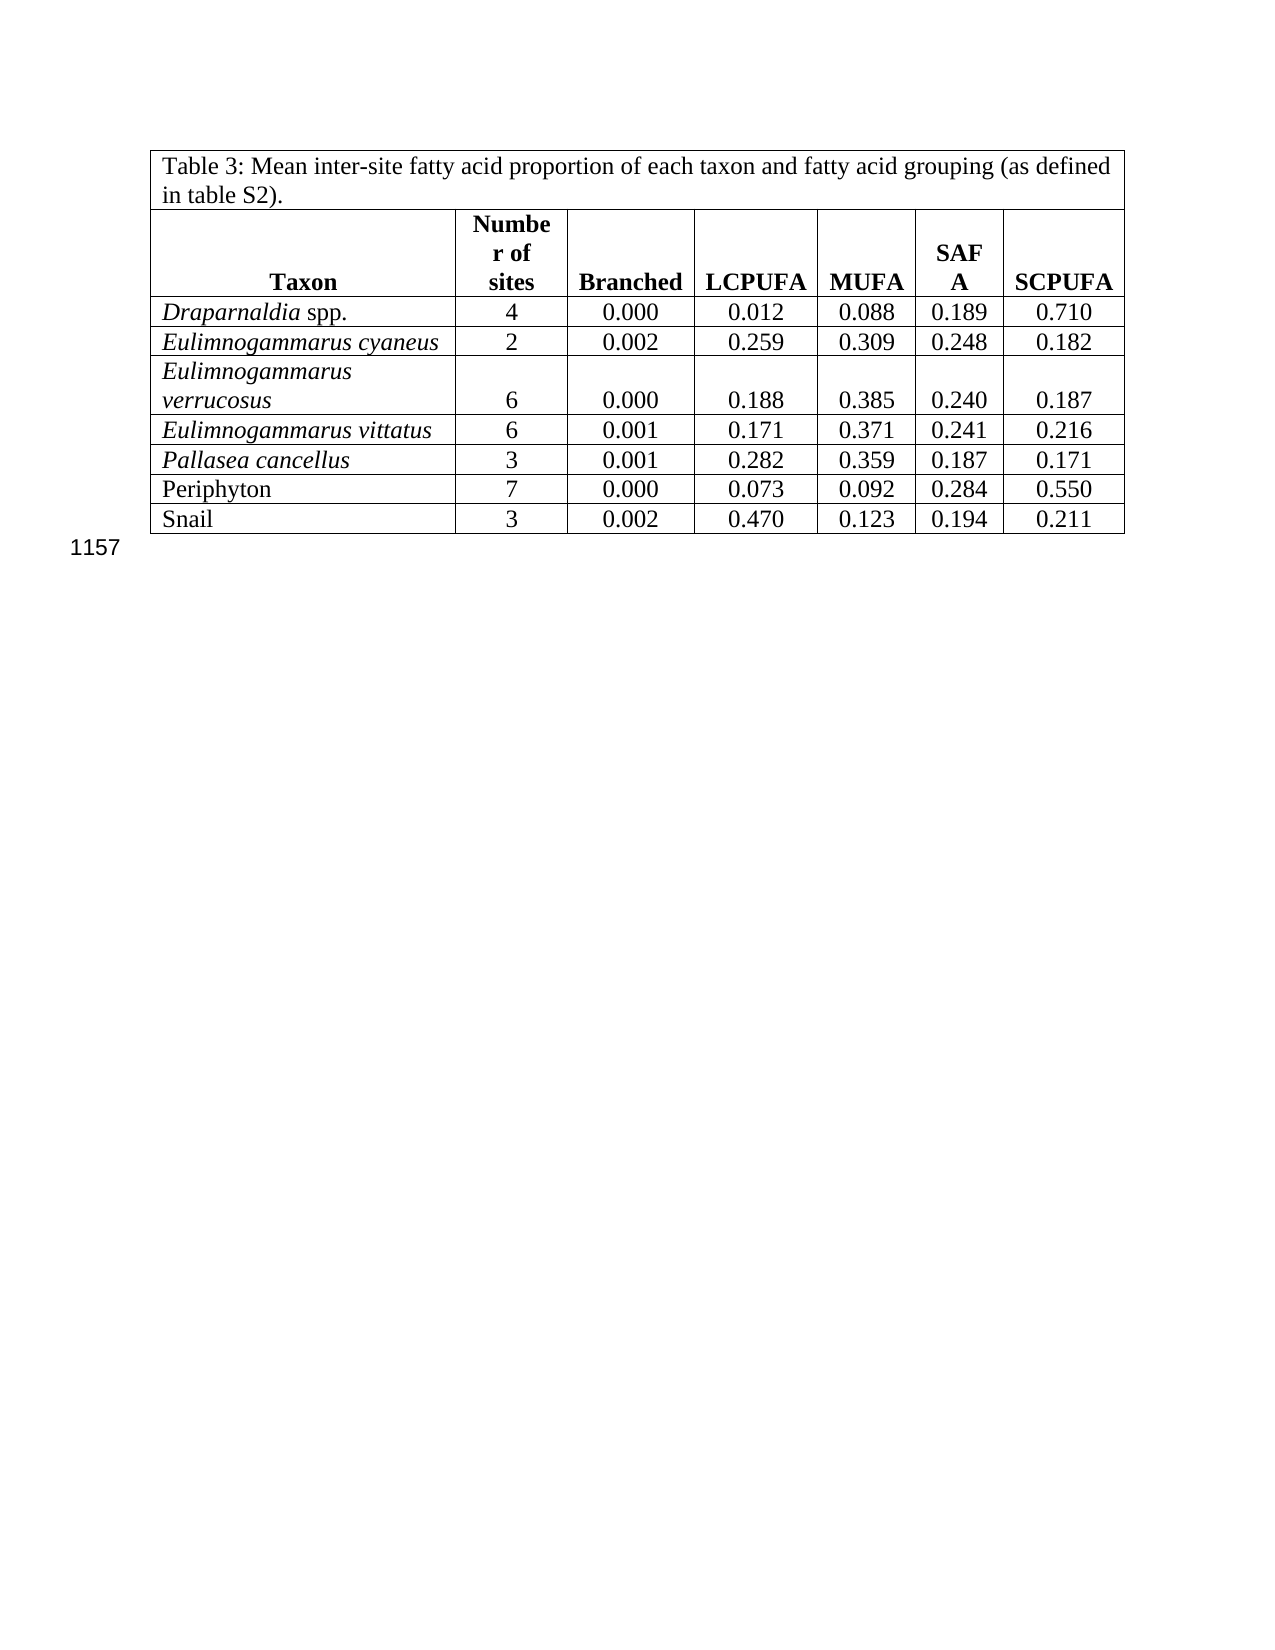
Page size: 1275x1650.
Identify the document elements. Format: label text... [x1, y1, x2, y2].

table_cell 0.259 [695, 327, 817, 355]
table_cell 0.550 [1004, 475, 1124, 503]
table_cell 0.182 [1004, 327, 1124, 355]
table_cell 0.216 [1004, 415, 1124, 444]
table_cell 0.187 [916, 445, 1003, 473]
table_cell 0.001 [568, 415, 694, 444]
table_cell 3 [456, 504, 567, 533]
table_cell Number of sites [456, 210, 567, 296]
table_cell Eulimnogammarus verrucosus [151, 356, 455, 414]
table_cell 0.248 [916, 327, 1003, 355]
table_cell 0.088 [818, 297, 915, 326]
table_cell Branched [568, 210, 694, 296]
table_cell Eulimnogammarus cyaneus [151, 327, 455, 355]
table_header Table 3: Mean inter-site fatty acid proportion of each taxon and fatty acid grouping (as defined in table S2). [151, 151, 1124, 208]
table_cell 0.171 [1004, 445, 1124, 473]
table_cell 0.241 [916, 415, 1003, 444]
table_cell 0.240 [916, 356, 1003, 414]
table_cell 0.001 [568, 445, 694, 473]
table_cell 0.189 [916, 297, 1003, 326]
table_cell 2 [456, 327, 567, 355]
table_cell 0.000 [568, 475, 694, 503]
table_cell 0.282 [695, 445, 817, 473]
table_cell LCPUFA [695, 210, 817, 296]
table_cell 0.194 [916, 504, 1003, 533]
table_cell SAFA [916, 210, 1003, 296]
table_cell 3 [456, 445, 567, 473]
table_cell 6 [456, 415, 567, 444]
table_cell 0.171 [695, 415, 817, 444]
table_cell Pallasea cancellus [151, 445, 455, 473]
table_cell 0.710 [1004, 297, 1124, 326]
table_cell 7 [456, 475, 567, 503]
table_cell Snail [151, 504, 455, 533]
table_cell 0.123 [818, 504, 915, 533]
table_cell SCPUFA [1004, 210, 1124, 296]
table_cell 0.073 [695, 475, 817, 503]
table_cell 0.187 [1004, 356, 1124, 414]
table_cell 0.284 [916, 475, 1003, 503]
table_cell 0.309 [818, 327, 915, 355]
table_cell 0.385 [818, 356, 915, 414]
table_cell 0.002 [568, 504, 694, 533]
table_cell 0.359 [818, 445, 915, 473]
table_cell 0.092 [818, 475, 915, 503]
table_cell 0.371 [818, 415, 915, 444]
table_cell 0.000 [568, 356, 694, 414]
table_cell Periphyton [151, 475, 455, 503]
table_cell 4 [456, 297, 567, 326]
table_cell Eulimnogammarus vittatus [151, 415, 455, 444]
table_cell 0.211 [1004, 504, 1124, 533]
table_cell 0.188 [695, 356, 817, 414]
table_cell 0.002 [568, 327, 694, 355]
table_cell 0.470 [695, 504, 817, 533]
table_cell MUFA [818, 210, 915, 296]
table_cell 6 [456, 356, 567, 414]
table_cell Draparnaldia spp. [151, 297, 455, 326]
table_cell Taxon [151, 210, 455, 296]
table_cell 0.012 [695, 297, 817, 326]
table_cell 0.000 [568, 297, 694, 326]
